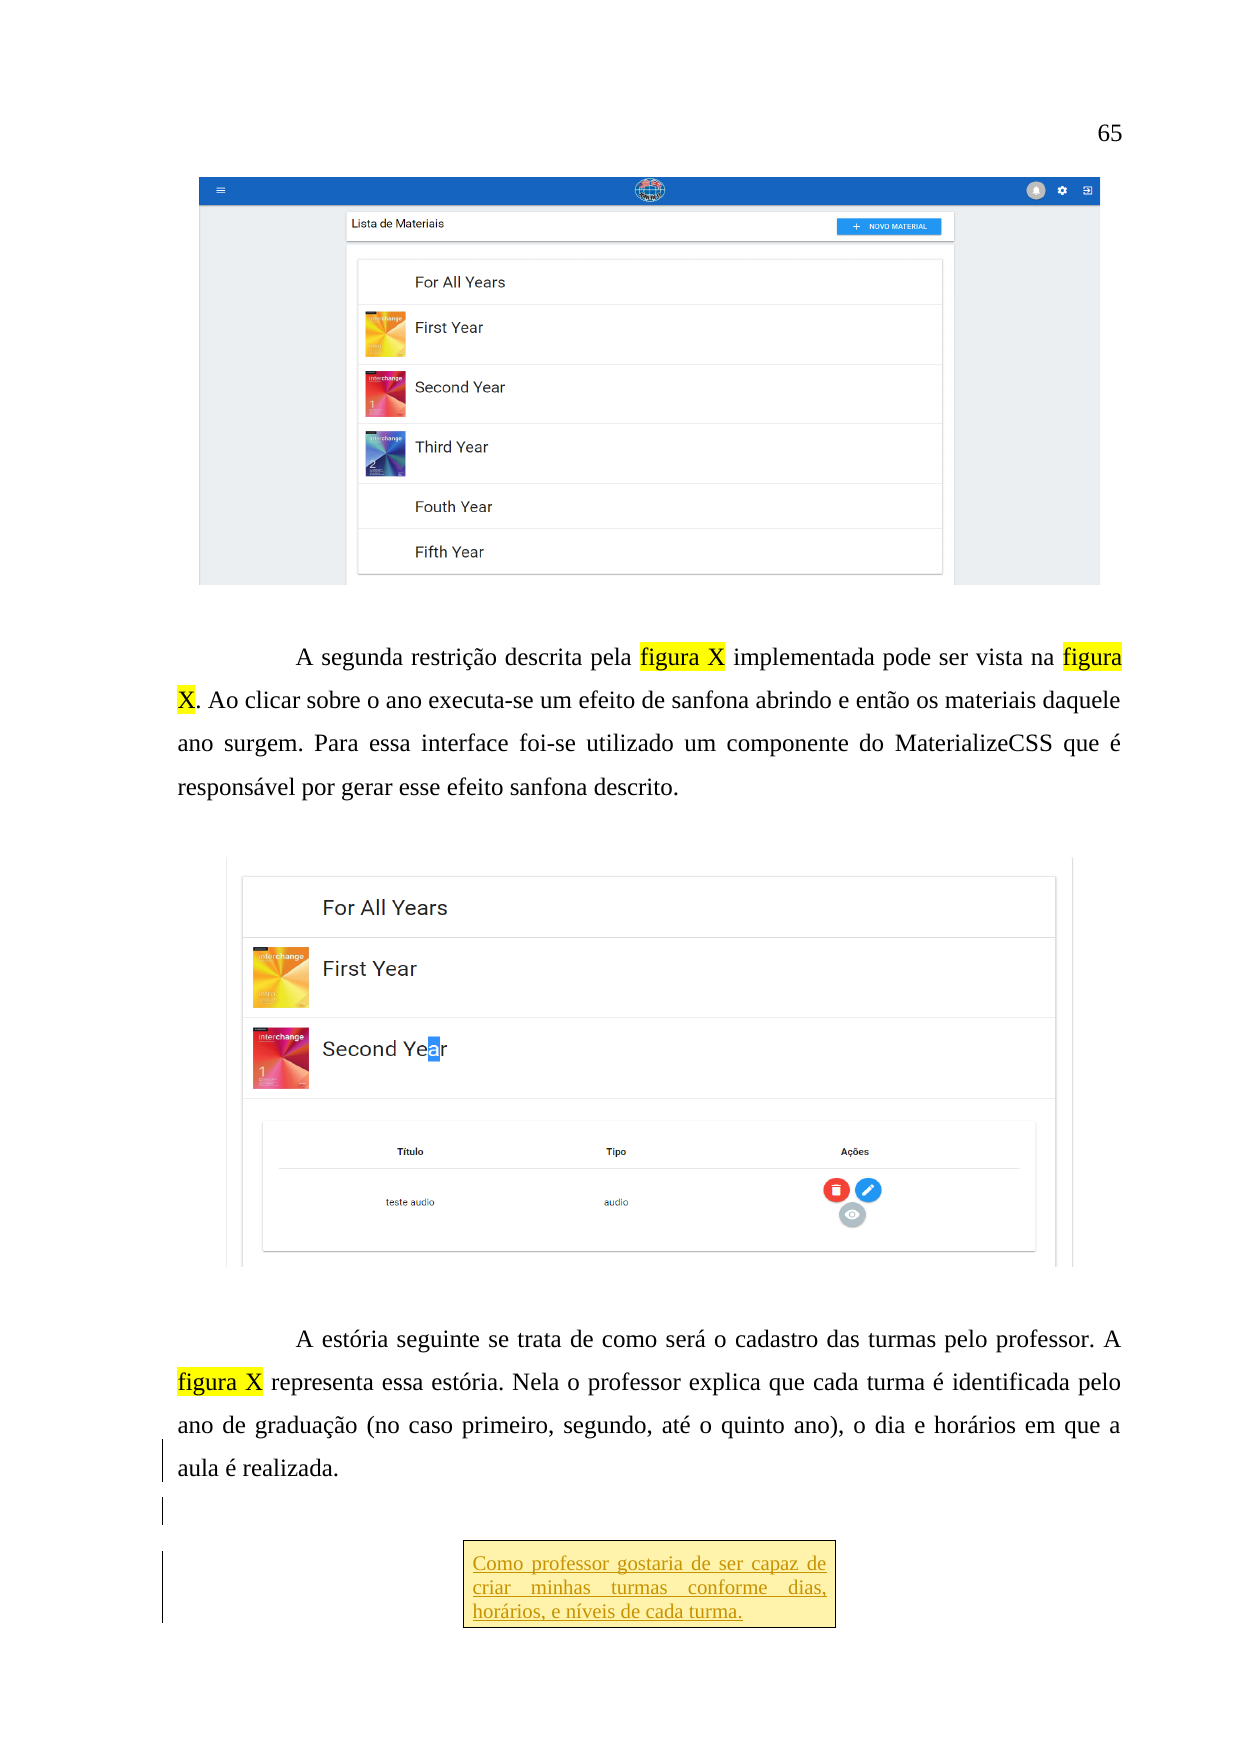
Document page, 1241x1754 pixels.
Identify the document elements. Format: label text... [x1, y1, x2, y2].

text A segunda restrição descrita pela figura X implementada pode ser vista na figura X. Ao clicar sobre o ano executa-se um efeito de sanfona abrindo e então os materiais daquele ano surgem. Para essa interface foi-se utilizado um componente do MaterializeCSS que é responsável por gerar esse efeito sanfona descrito. [177, 642, 1122, 800]
picture [226, 857, 1074, 1267]
text A estória seguinte se trata de como será o cadastro das turmas pelo professor. A figura X representa essa estória. Nela o professor explica que cada turma é identificada pelo ano de graduação (no caso primeiro, segundo, até o quinto ano), o dia e horários em que a aula é realizada. [177, 1324, 1122, 1482]
picture [199, 177, 1101, 585]
